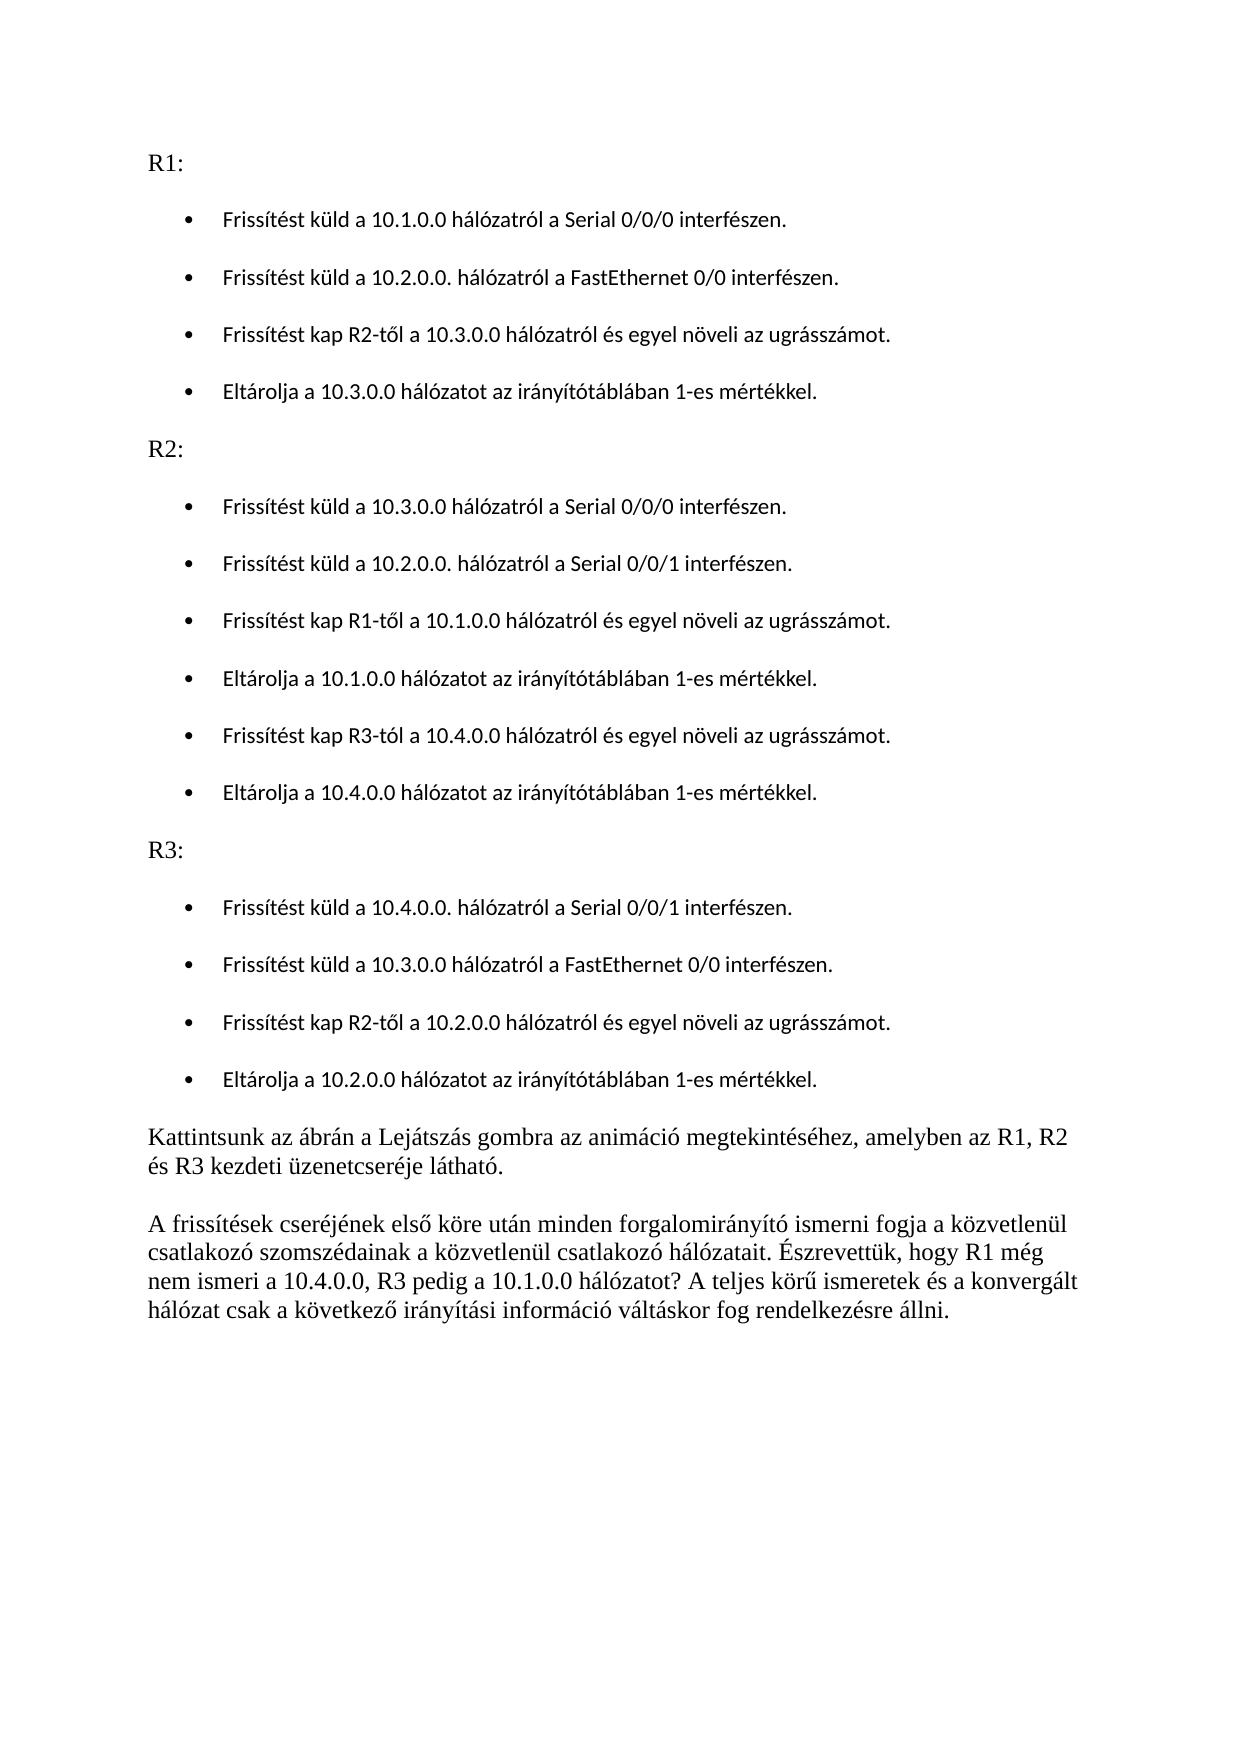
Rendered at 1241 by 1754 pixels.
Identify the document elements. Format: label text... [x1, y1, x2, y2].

list Eltárolja a 10.2.0.0 hálózatot az irányítótáblában 1-es mértékkel. [185, 1065, 1093, 1093]
text R1: [148, 148, 1093, 176]
text R3: [148, 835, 1093, 864]
list Frissítést küld a 10.2.0.0. hálózatról a FastEthernet 0/0 interfészen. [185, 263, 1093, 291]
text A frissítések cseréjének első köre után minden forgalomirányító ismerni fogja a közvetlenül csatlakozó szomszédainak a közvetlenül csatlakozó hálózatait. Észrevettük, hogy R1 még nem ismeri a 10.4.0.0, R3 pedig a 10.1.0.0 hálózatot? A teljes körű ismeretek és a konvergált hálózat csak a következő irányítási információ váltáskor fog rendelkezésre állni. [148, 1209, 1093, 1324]
list Frissítést küld a 10.3.0.0 hálózatról a FastEthernet 0/0 interfészen. [185, 950, 1093, 978]
list Frissítést küld a 10.3.0.0 hálózatról a Serial 0/0/0 interfészen. [185, 492, 1093, 520]
list Frissítést kap R2-től a 10.2.0.0 hálózatról és egyel növeli az ugrásszámot. [185, 1008, 1093, 1036]
text Kattintsunk az ábrán a Lejátszás gombra az animáció megtekintéséhez, amelyben az R1, R2 és R3 kezdeti üzenetcseréje látható. [148, 1122, 1093, 1179]
list Eltárolja a 10.1.0.0 hálózatot az irányítótáblában 1-es mértékkel. [185, 664, 1093, 692]
list Frissítést kap R2-től a 10.3.0.0 hálózatról és egyel növeli az ugrásszámot. [185, 320, 1093, 348]
list Frissítést kap R1-től a 10.1.0.0 hálózatról és egyel növeli az ugrásszámot. [185, 607, 1093, 634]
list Eltárolja a 10.4.0.0 hálózatot az irányítótáblában 1-es mértékkel. [185, 778, 1093, 806]
text R2: [148, 434, 1093, 463]
list Frissítést küld a 10.2.0.0. hálózatról a Serial 0/0/1 interfészen. [185, 549, 1093, 577]
list Frissítést küld a 10.1.0.0 hálózatról a Serial 0/0/0 interfészen. [185, 206, 1093, 233]
list Eltárolja a 10.3.0.0 hálózatot az irányítótáblában 1-es mértékkel. [185, 377, 1093, 405]
list Frissítést küld a 10.4.0.0. hálózatról a Serial 0/0/1 interfészen. [185, 893, 1093, 921]
list Frissítést kap R3-tól a 10.4.0.0 hálózatról és egyel növeli az ugrásszámot. [185, 721, 1093, 749]
